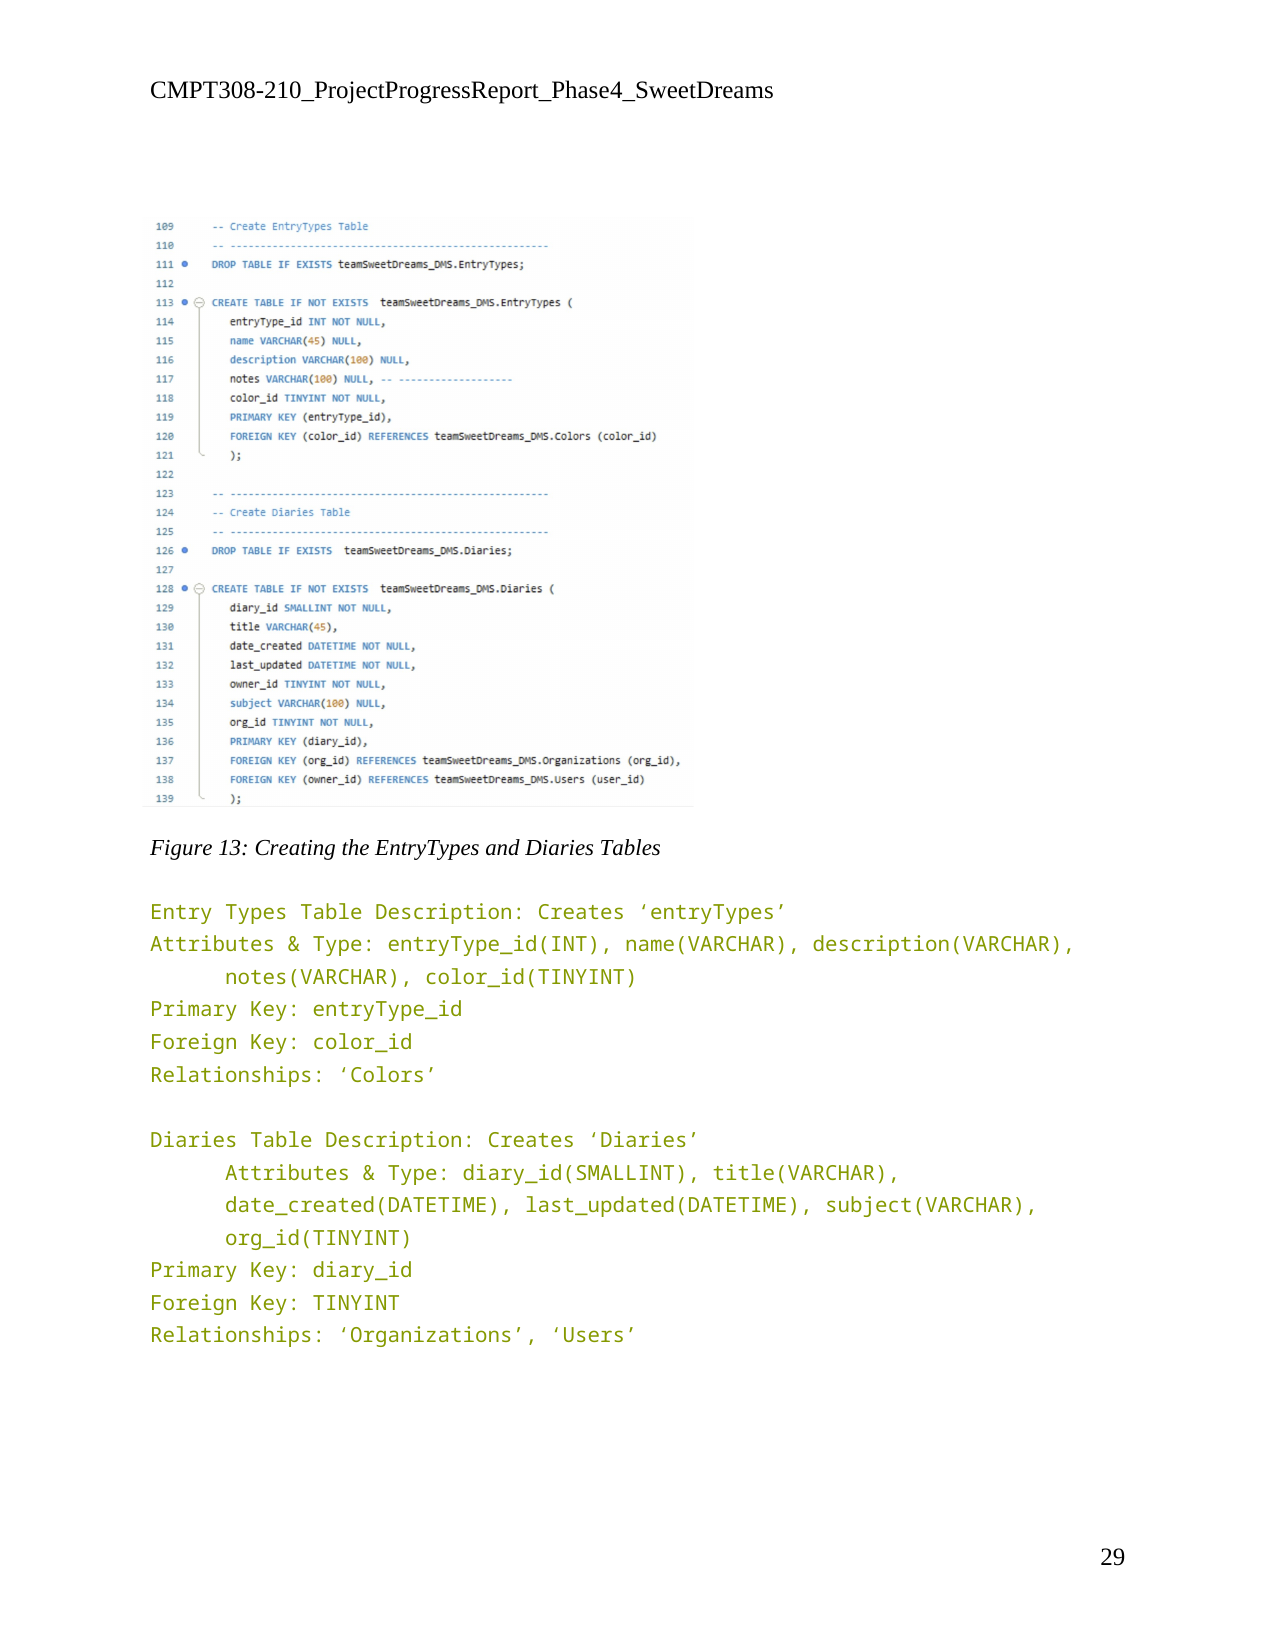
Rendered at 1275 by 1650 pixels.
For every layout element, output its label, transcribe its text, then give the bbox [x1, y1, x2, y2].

text Relationships: ‘Colors’ [150, 1060, 1125, 1088]
text Foreign Key: TINYINT [150, 1288, 1125, 1316]
text Attributes & Type: entryType_id(INT), name(VARCHAR), description(VARCHAR), notes(VARCHAR), color_id(TINYINT) [150, 929, 1125, 990]
text Relationships: ‘Organizations’, ‘Users’ [150, 1321, 1125, 1349]
text Foreign Key: color_id [150, 1027, 1125, 1056]
text Primary Key: diary_id [150, 1255, 1125, 1284]
text Diaries Table Description: Creates ‘Diaries’ [150, 1125, 1125, 1153]
text Primary Key: entryType_id [150, 994, 1125, 1023]
text Attributes & Type: diary_id(SMALLINT), title(VARCHAR), date_created(DATETIME), last_updated(DATETIME), subject(VARCHAR), org_id(TINYINT) [225, 1158, 1125, 1251]
text Entry Types Table Description: Creates ‘entryTypes’ [150, 897, 1125, 925]
picture [142, 217, 694, 807]
